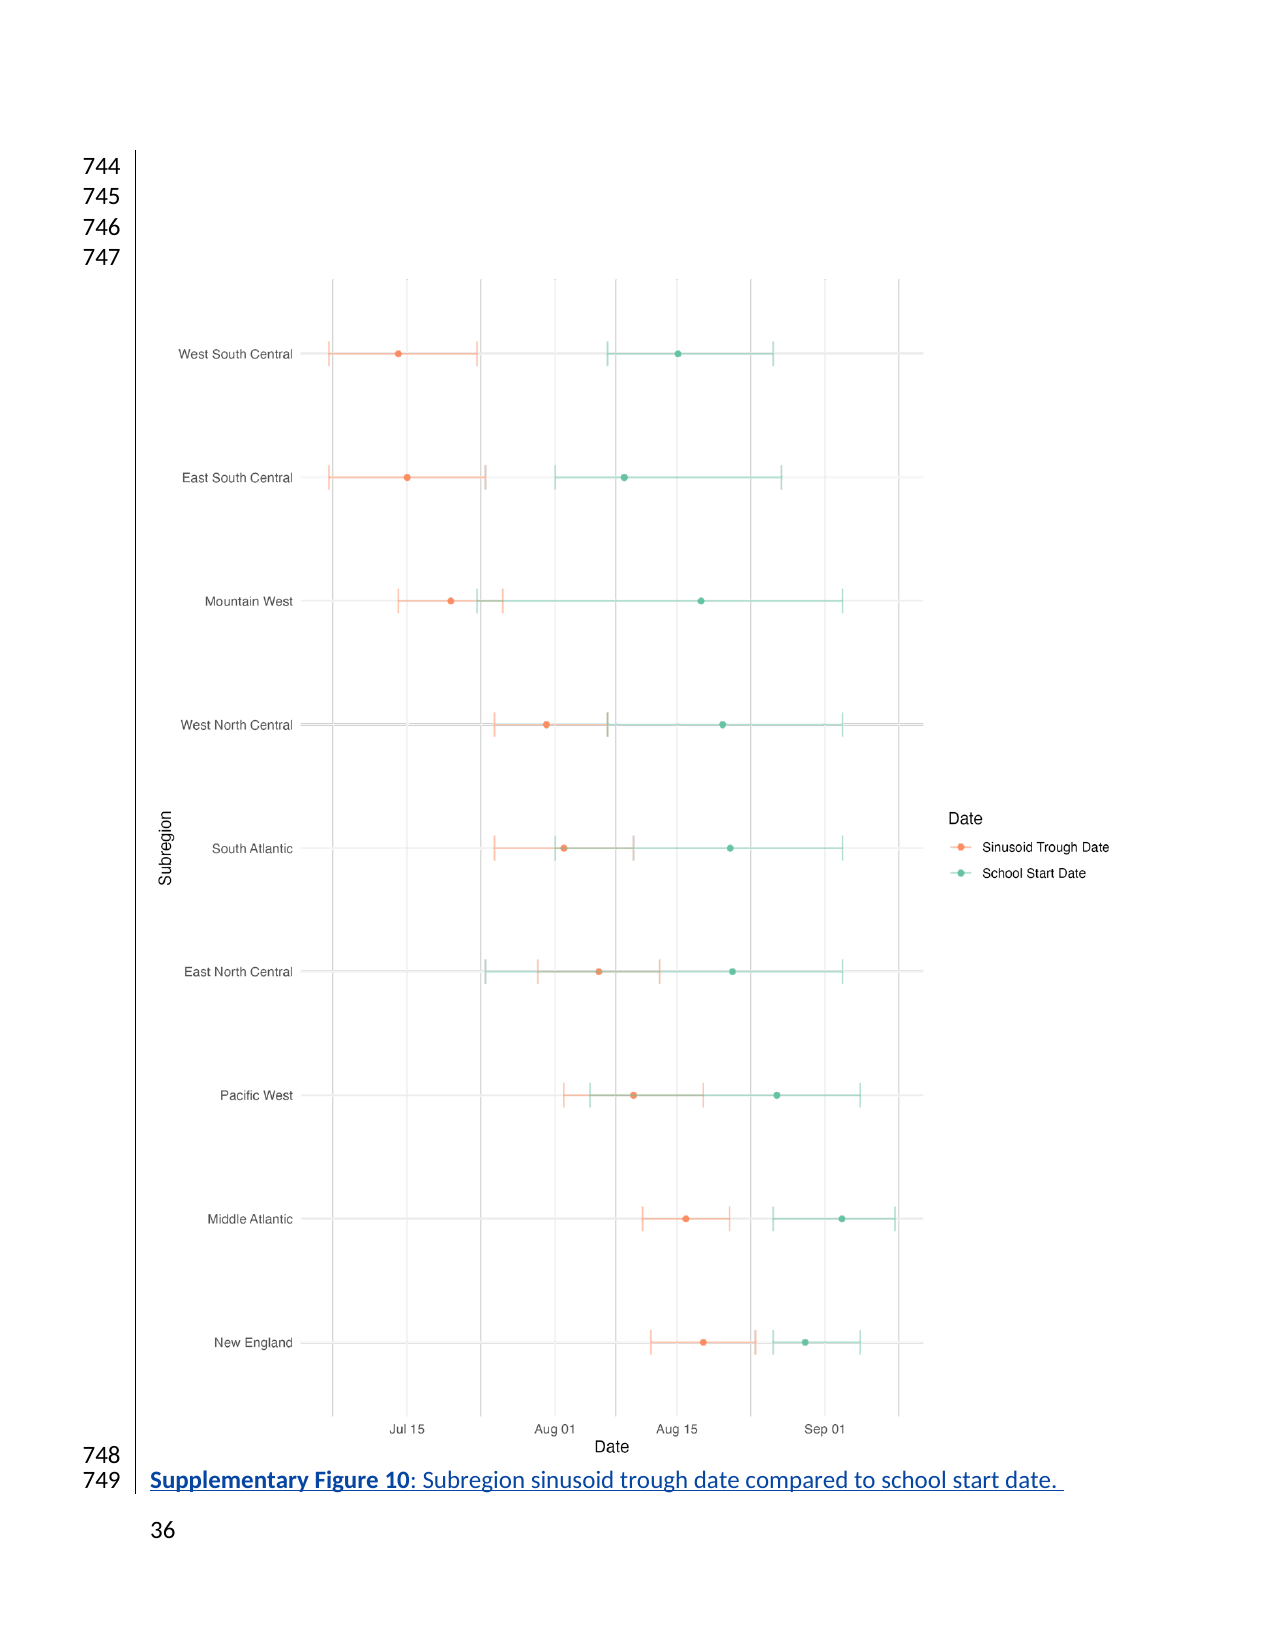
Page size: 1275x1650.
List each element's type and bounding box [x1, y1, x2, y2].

picture [150, 272, 1125, 1464]
